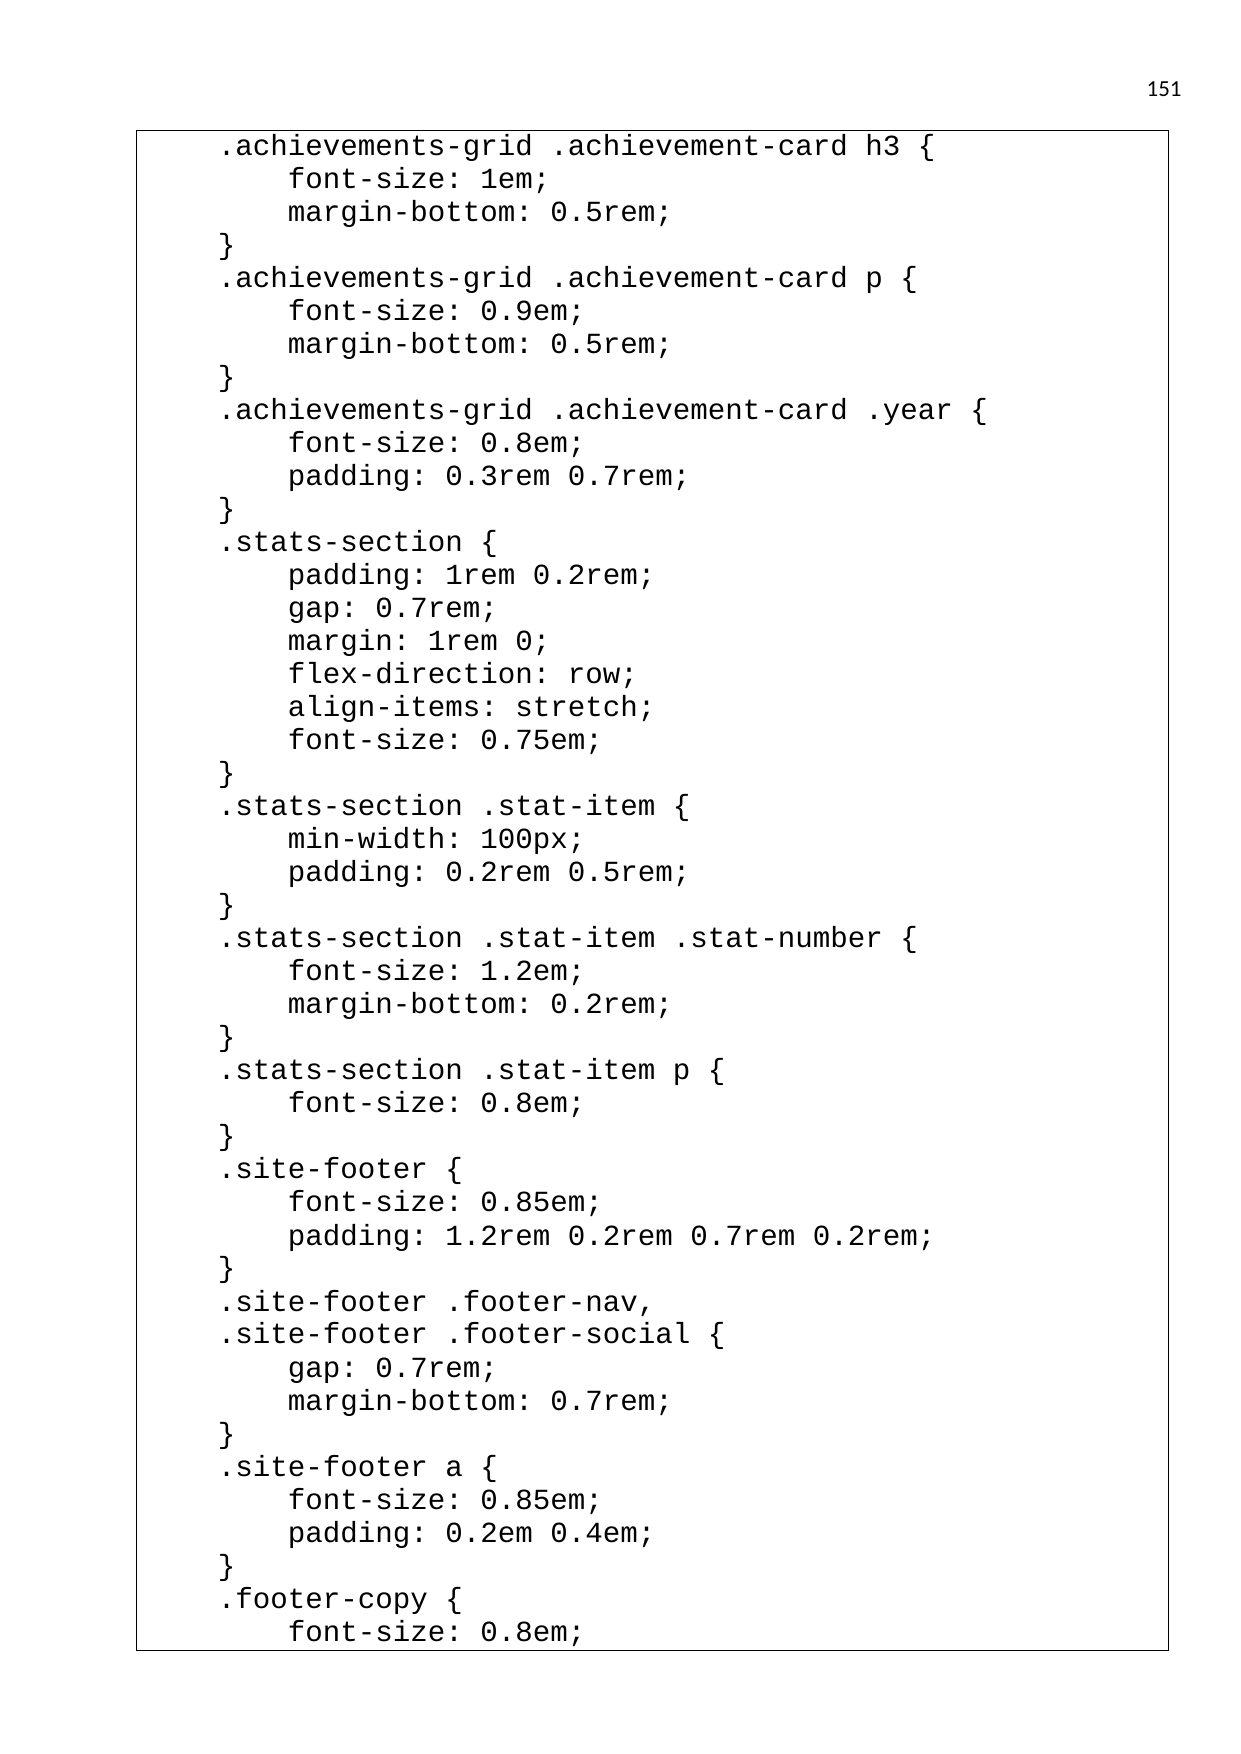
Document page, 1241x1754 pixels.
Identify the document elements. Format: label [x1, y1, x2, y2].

table_header [137, 131, 1168, 1650]
